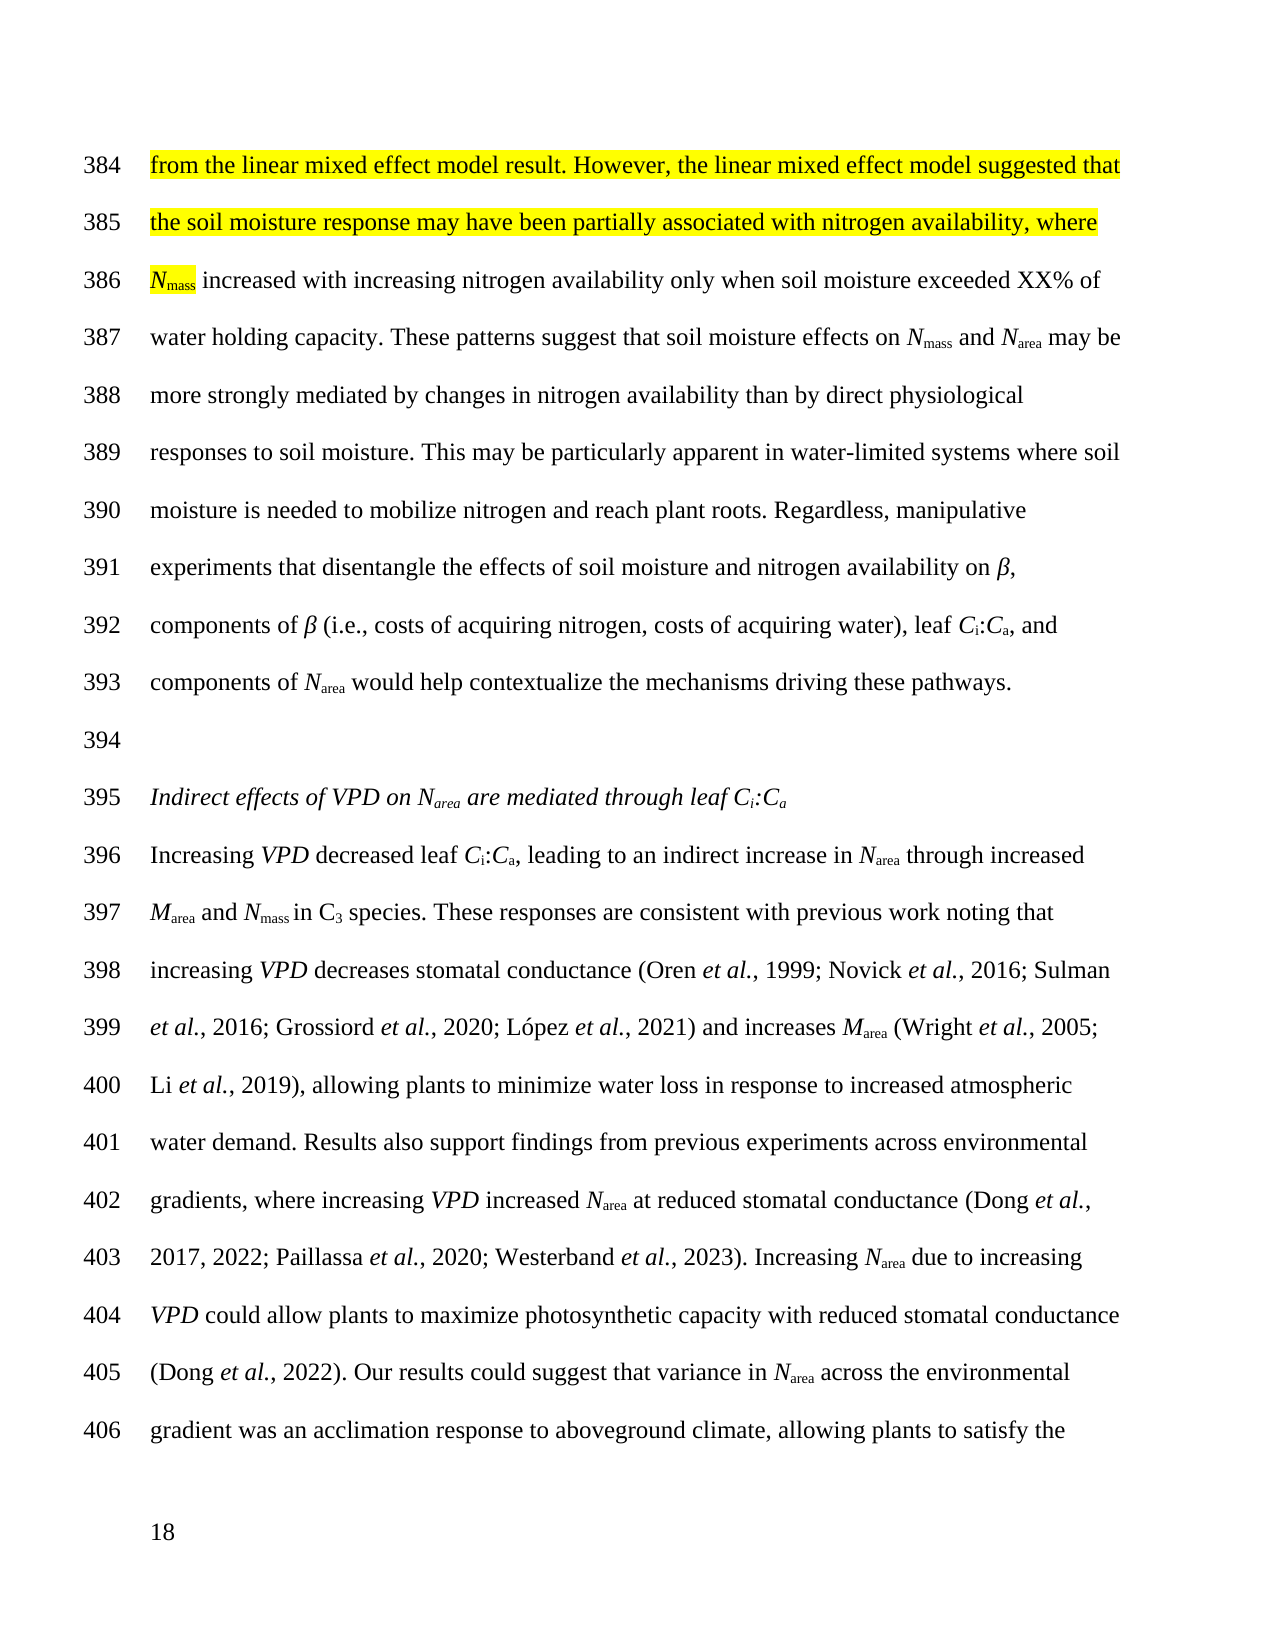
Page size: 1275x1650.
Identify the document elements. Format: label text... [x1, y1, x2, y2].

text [150, 150, 1125, 696]
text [150, 840, 1125, 1444]
text Indirect effects of VPD on Narea are mediated through leaf Ci:Ca [150, 782, 1125, 811]
